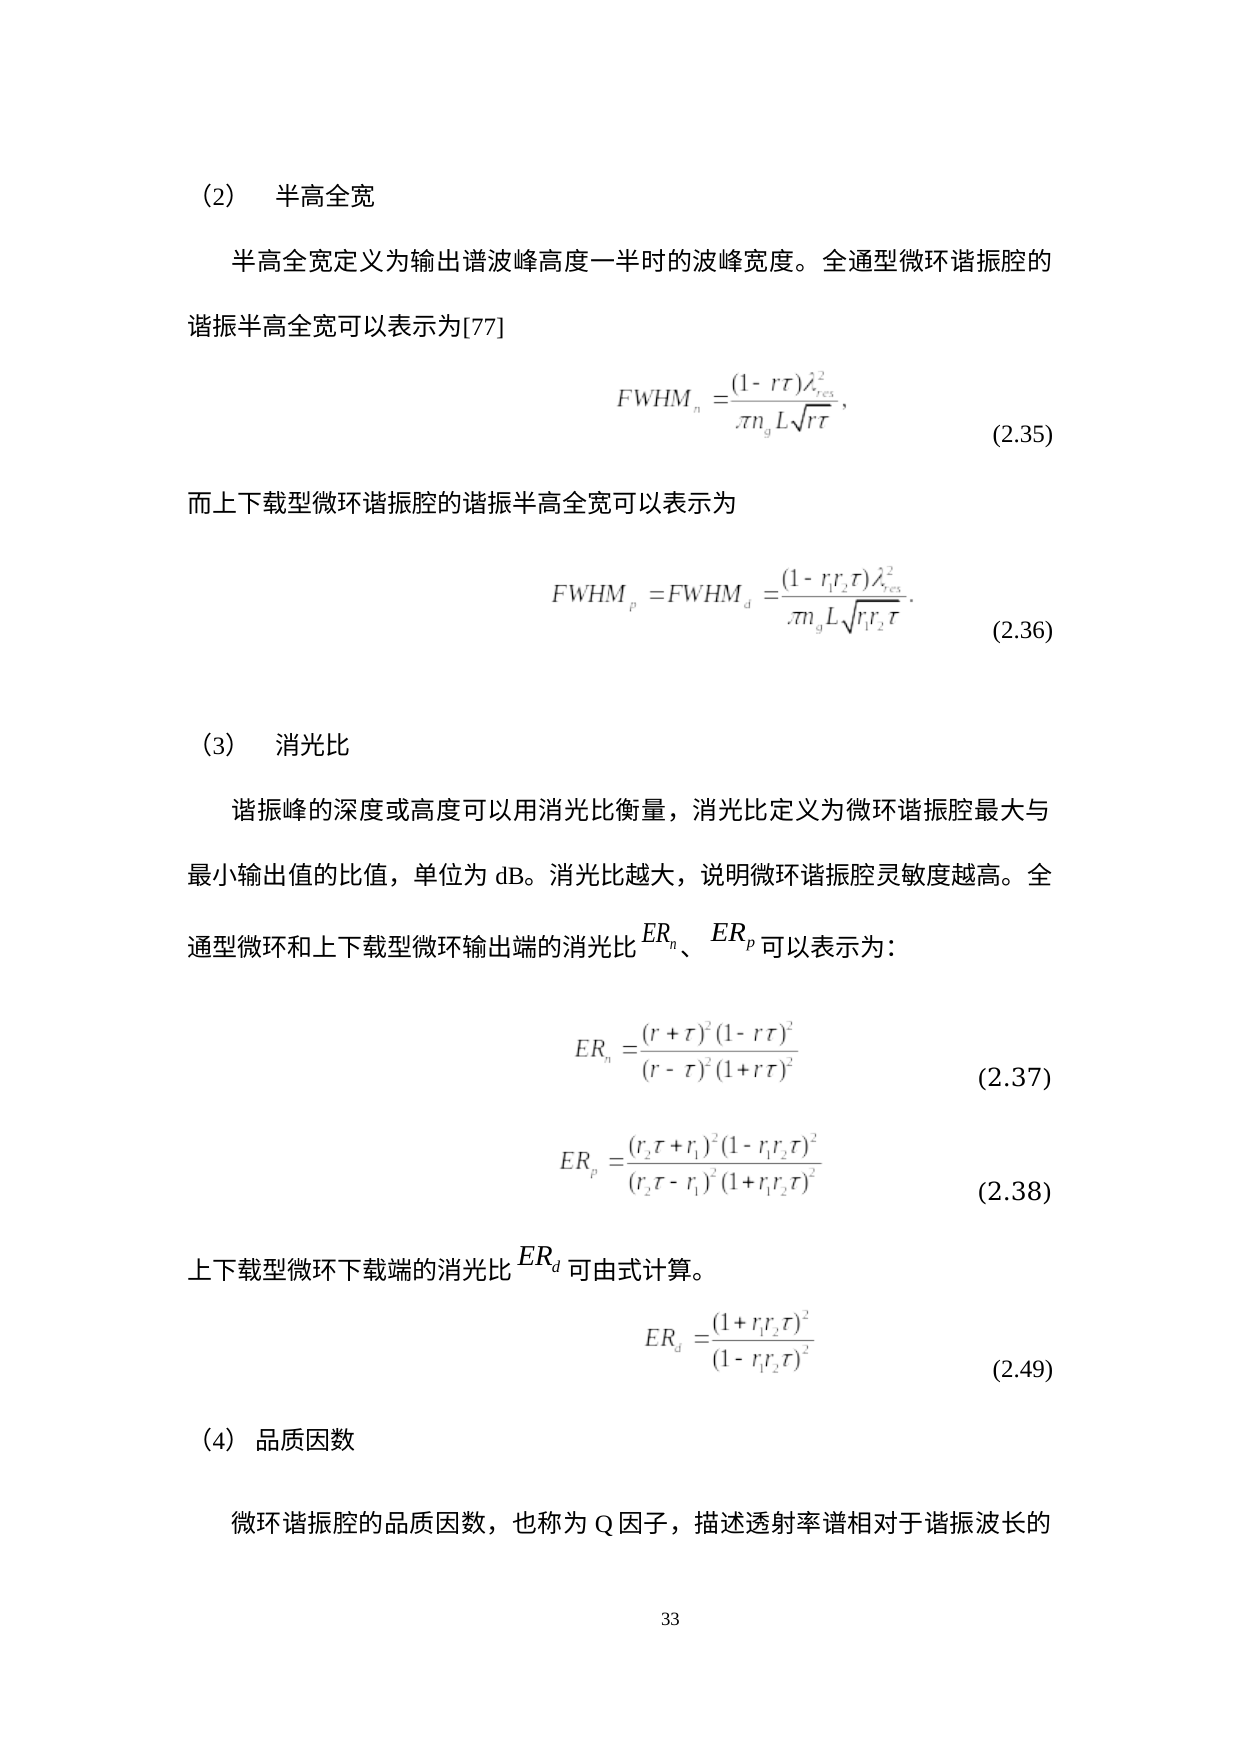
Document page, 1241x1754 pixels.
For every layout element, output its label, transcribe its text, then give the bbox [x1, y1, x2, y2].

text (2.35) [187, 357, 1053, 454]
text 而上下载型微环谐振腔的谐振半高全宽可以表示为 [187, 469, 1053, 534]
text 上下载型微环下载端的消光比可由式计算。 [187, 1229, 1053, 1294]
text (2.49) [187, 1294, 1053, 1392]
text (2.38) [187, 1117, 1053, 1214]
list 消光比 [187, 711, 1053, 776]
list 半高全宽 [187, 162, 1053, 227]
text (2.37) [187, 1004, 1053, 1101]
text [187, 1489, 1053, 1554]
list 谐振峰的深度或高度可以用消光比衡量，消光比定义为微环谐振腔最大与最小输出值的比值，单位为 dB。消光比越大，说明微环谐振腔灵敏度越高。全通型微环和上下载型微环输出端的消光比、可以表示为： [187, 776, 1053, 971]
list （4） 品质因数 [187, 1406, 1053, 1471]
text (2.36) [187, 553, 1053, 650]
text 半高全宽定义为输出谱波峰高度一半时的波峰宽度。全通型微环谐振腔的谐振半高全宽可以表示为[77] [187, 227, 1053, 357]
